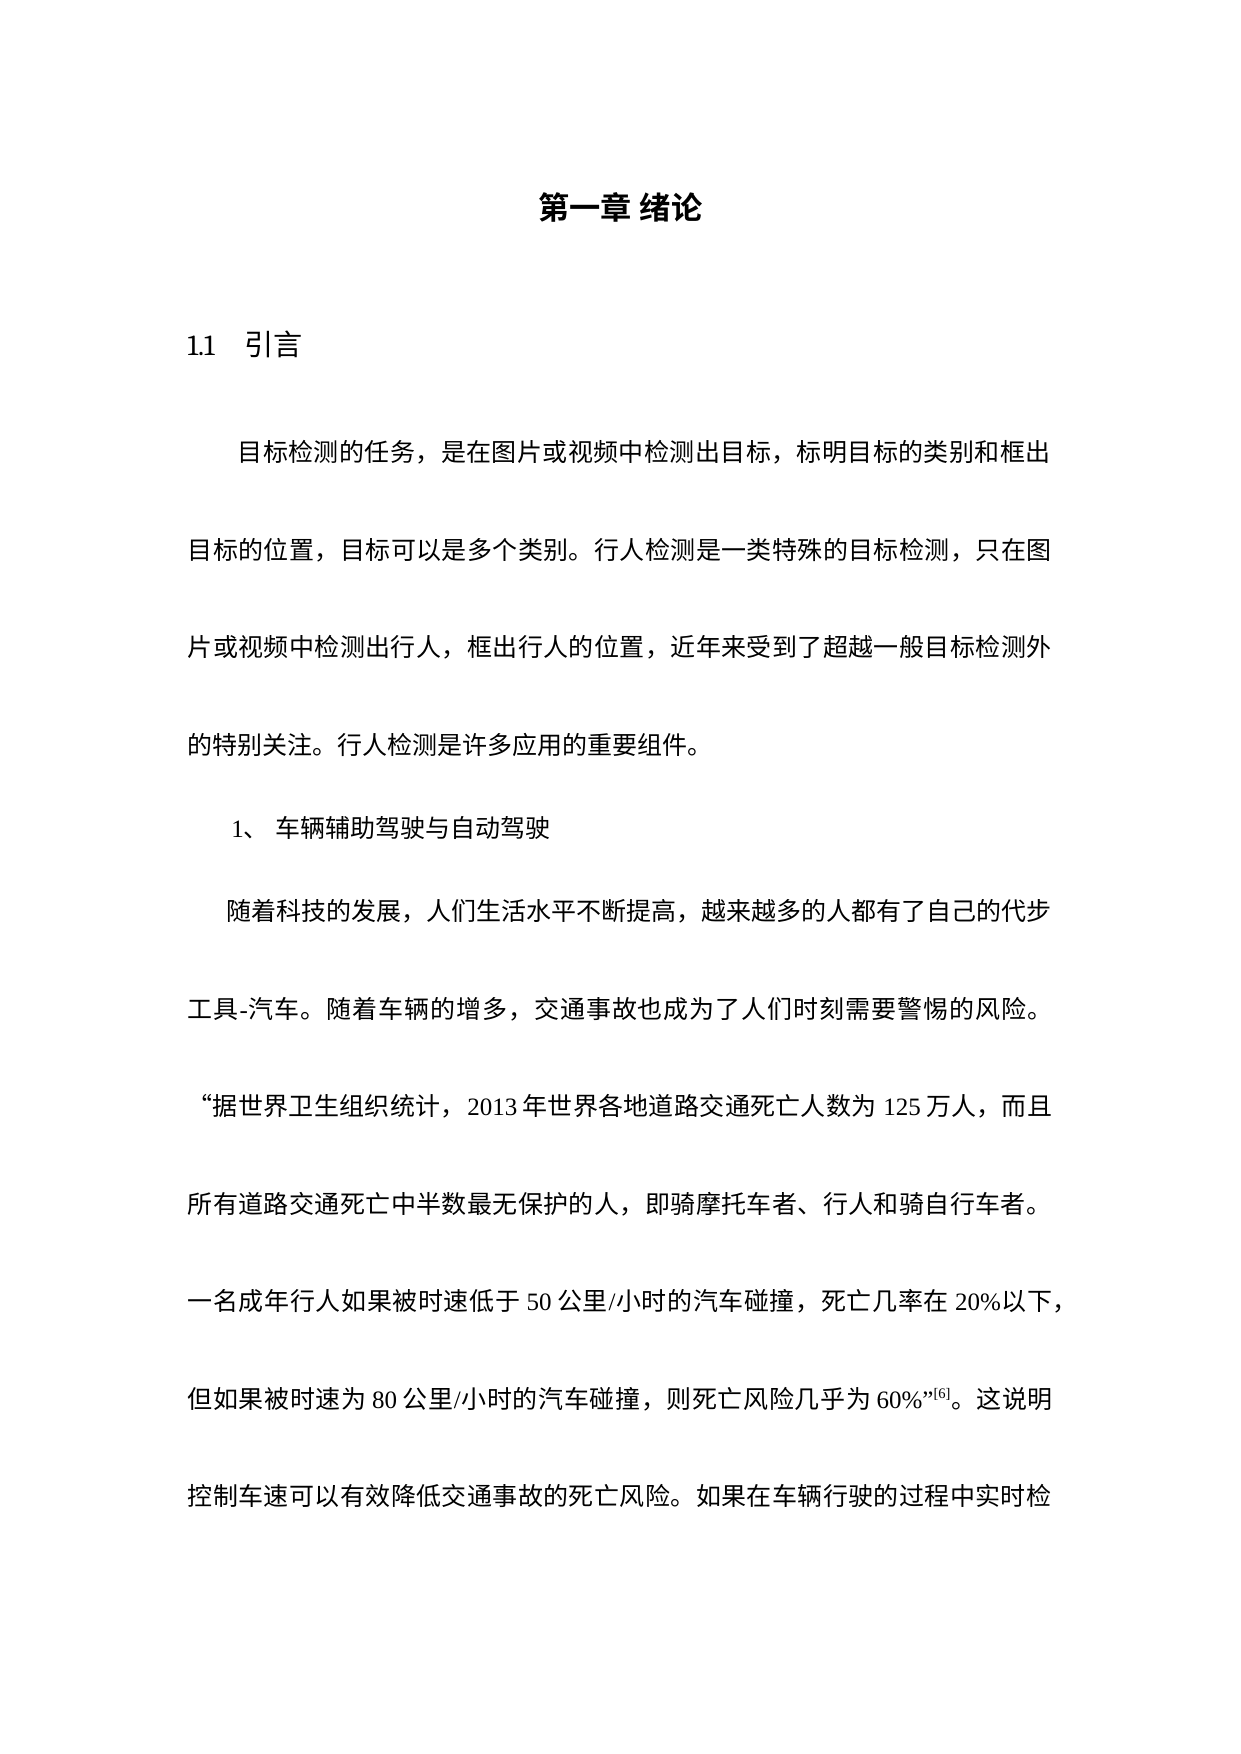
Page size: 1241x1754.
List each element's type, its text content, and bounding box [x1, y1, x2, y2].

text 第一章 绪论 [187, 174, 1053, 239]
list 引言 [187, 312, 1053, 377]
list 车辆辅助驾驶与自动驾驶 [231, 794, 1053, 859]
text 目标检测的任务，是在图片或视频中检测出目标，标明目标的类别和框出目标的位置，目标可以是多个类别。行人检测是一类特殊的目标检测，只在图片或视频中检测出行人，框出行人的位置，近年来受到了超越一般目标检测外的特别关注。行人检测是许多应用的重要组件。 [187, 418, 1053, 776]
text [187, 877, 1053, 1527]
